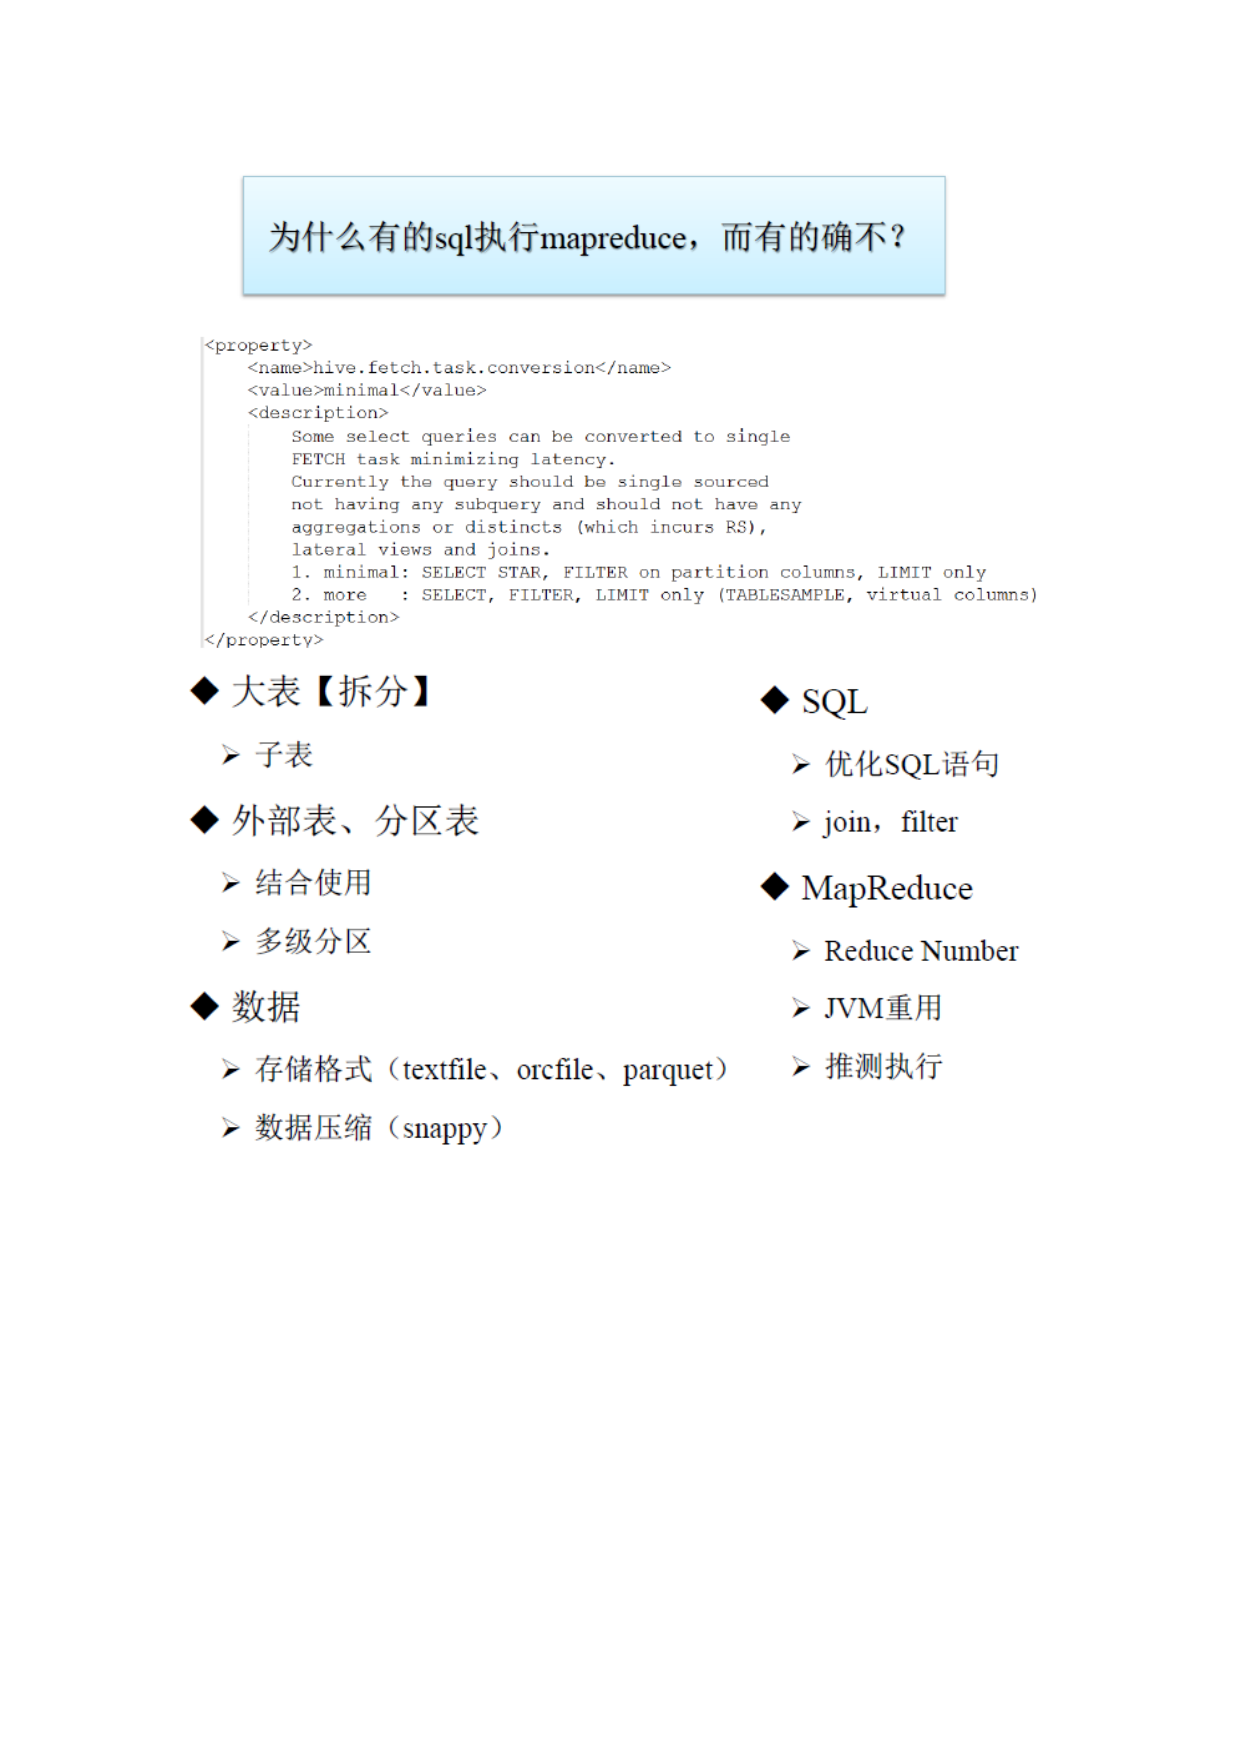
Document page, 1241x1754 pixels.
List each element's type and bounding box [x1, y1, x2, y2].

picture [187, 162, 1053, 658]
picture [187, 664, 1053, 1158]
